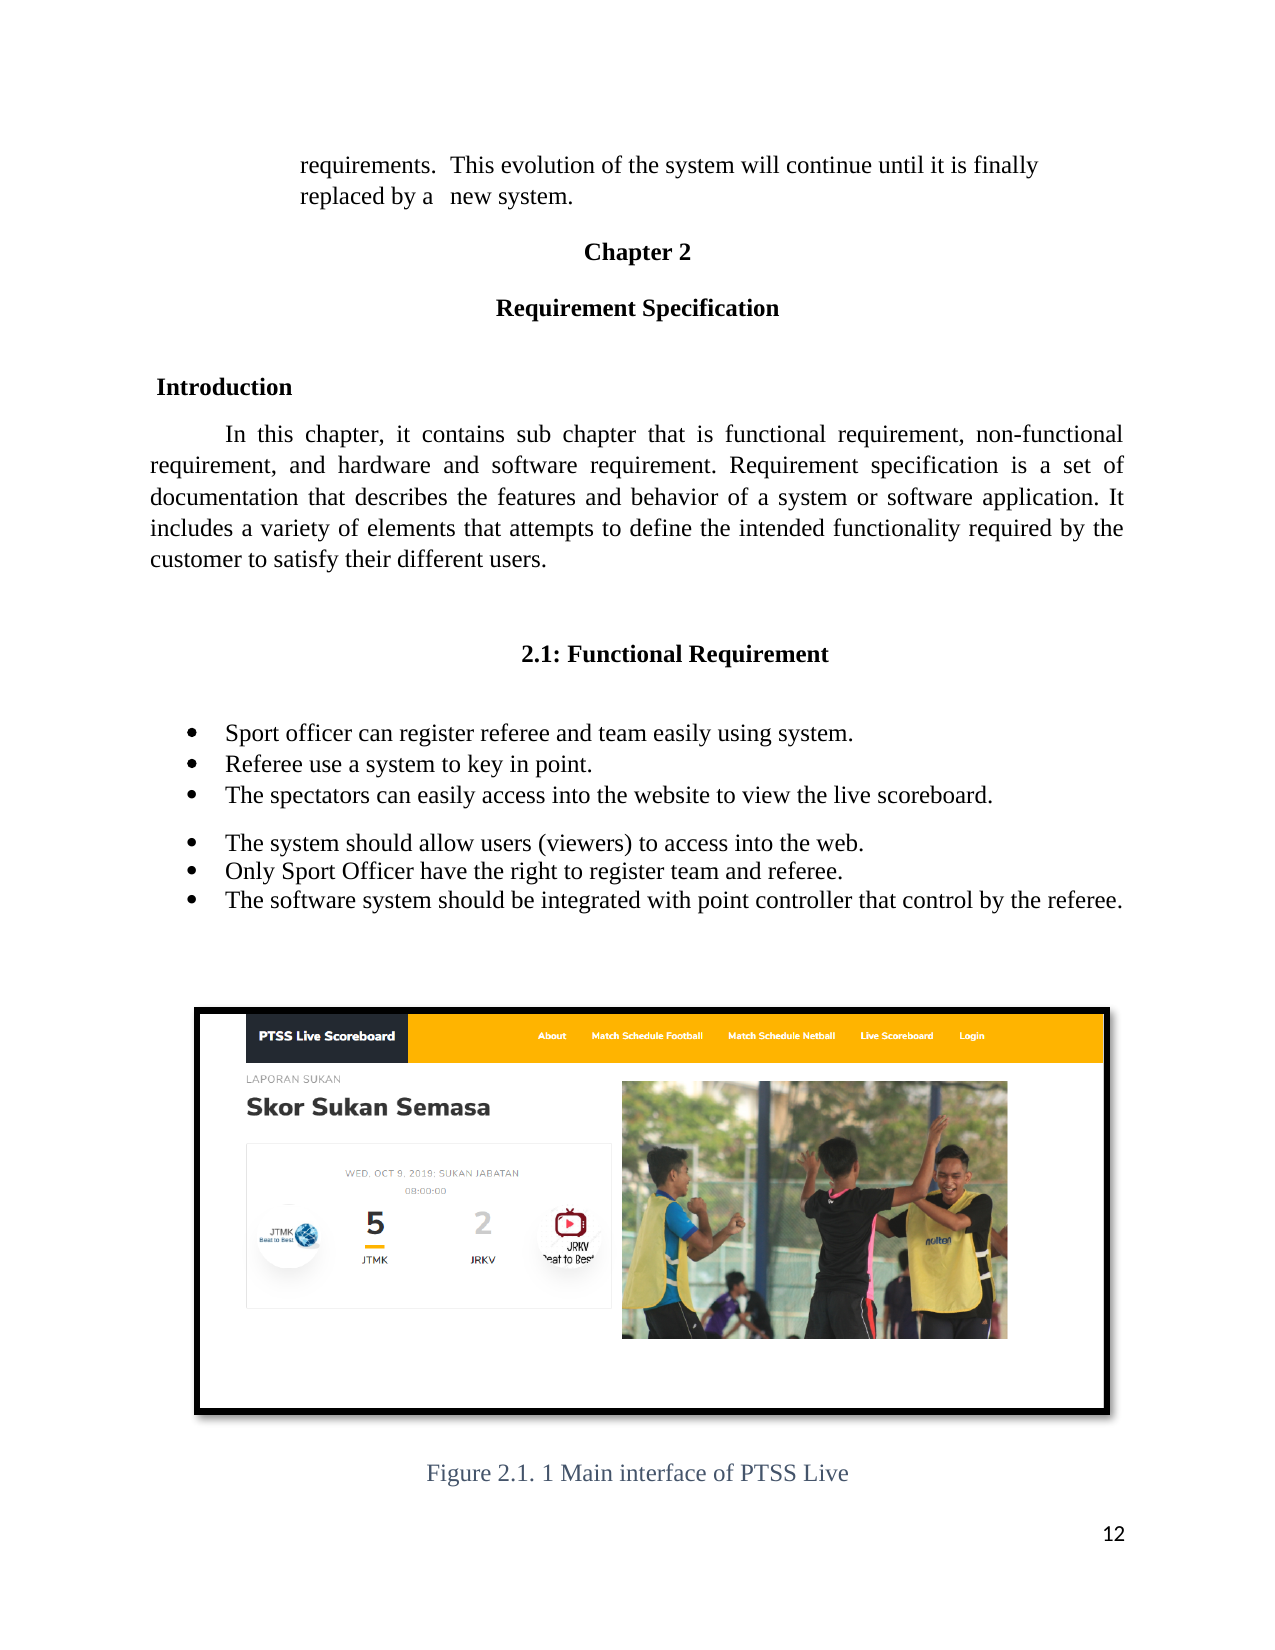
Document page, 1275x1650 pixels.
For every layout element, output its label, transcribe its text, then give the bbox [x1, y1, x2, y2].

list Only Sport Officer have the right to register team and referee. [187, 856, 1125, 885]
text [300, 150, 1125, 210]
subtitle Chapter 2 [150, 237, 1125, 266]
subtitle 2.1: Functional Requirement [225, 639, 1125, 668]
text Introduction [150, 372, 1125, 401]
list The spectators can easily access into the website to view the live scoreboard. [187, 780, 1125, 809]
list Sport officer can register referee and team easily using system. [187, 718, 1125, 747]
text In this chapter, it contains sub chapter that is functional requirement, non-functional requirement, and hardware and software requirement. Requirement specification is a set of documentation that describes the features and behavior of a system or software application. It includes a variety of elements that attempts to define the intended functionality required by the customer to satisfy their different users. [150, 419, 1125, 572]
list Referee use a system to key in point. [187, 749, 1125, 778]
list The software system should be integrated with point controller that control by the referee. [187, 885, 1125, 914]
subtitle Requirement Specification [150, 293, 1125, 322]
list The system should allow users (viewers) to access into the web. [187, 828, 1125, 856]
text Figure 2.1. 1 Main interface of PTSS Live [150, 1458, 1125, 1487]
picture [200, 1014, 1104, 1408]
